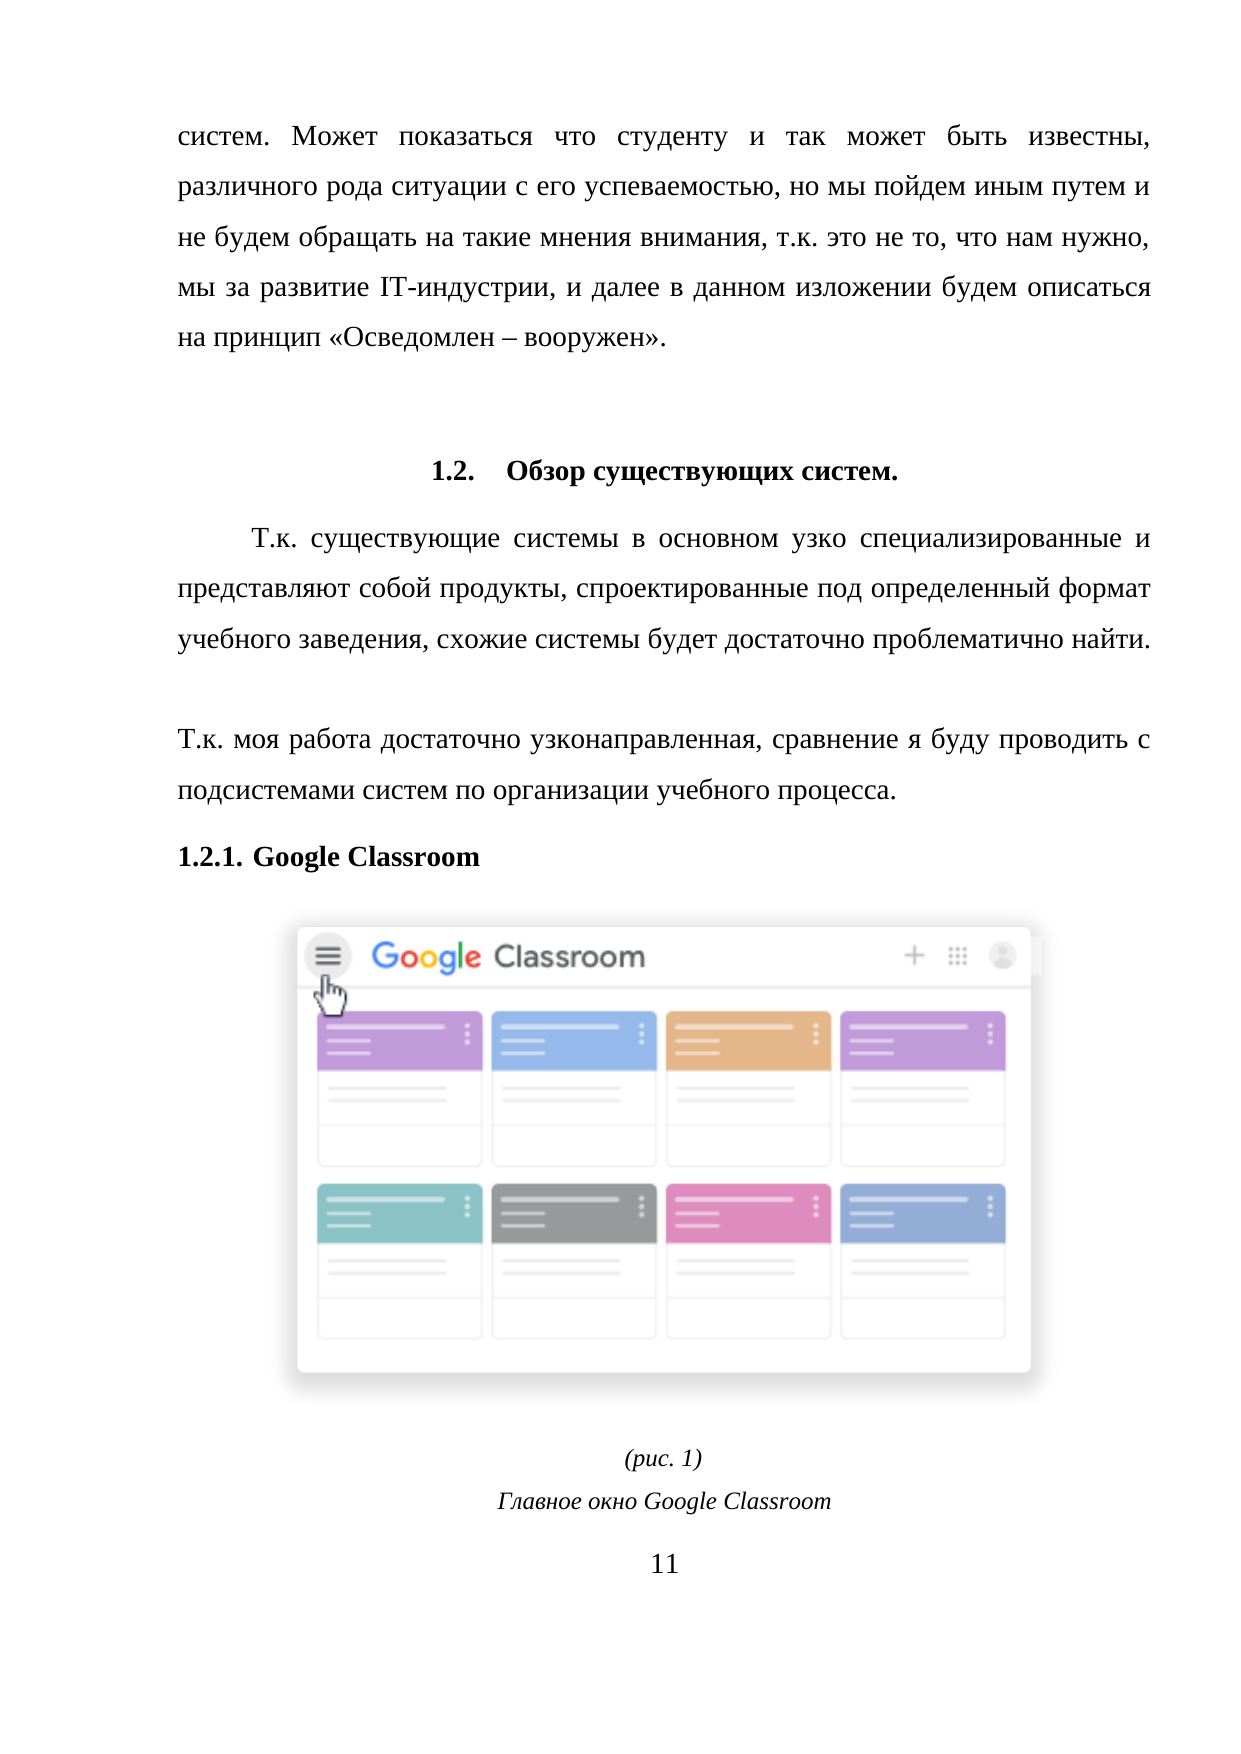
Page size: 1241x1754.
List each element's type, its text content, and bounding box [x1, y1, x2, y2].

text Т.к. существующие системы в основном узко специализированные и представляют собой продукты, спроектированные под определенный формат учебного заведения, схожие системы будет достаточно проблематично найти. Т.к. моя работа достаточно узконаправленная, сравнение я буду проводить с подсистемами систем по организации учебного процесса. [177, 520, 1152, 805]
subtitle Google Classroom [177, 839, 1152, 872]
text (рис. 1) Главное окно Google Classroom [177, 1443, 1152, 1515]
subtitle Обзор существующих систем. [177, 453, 1152, 487]
picture [268, 905, 1061, 1410]
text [177, 118, 1152, 353]
